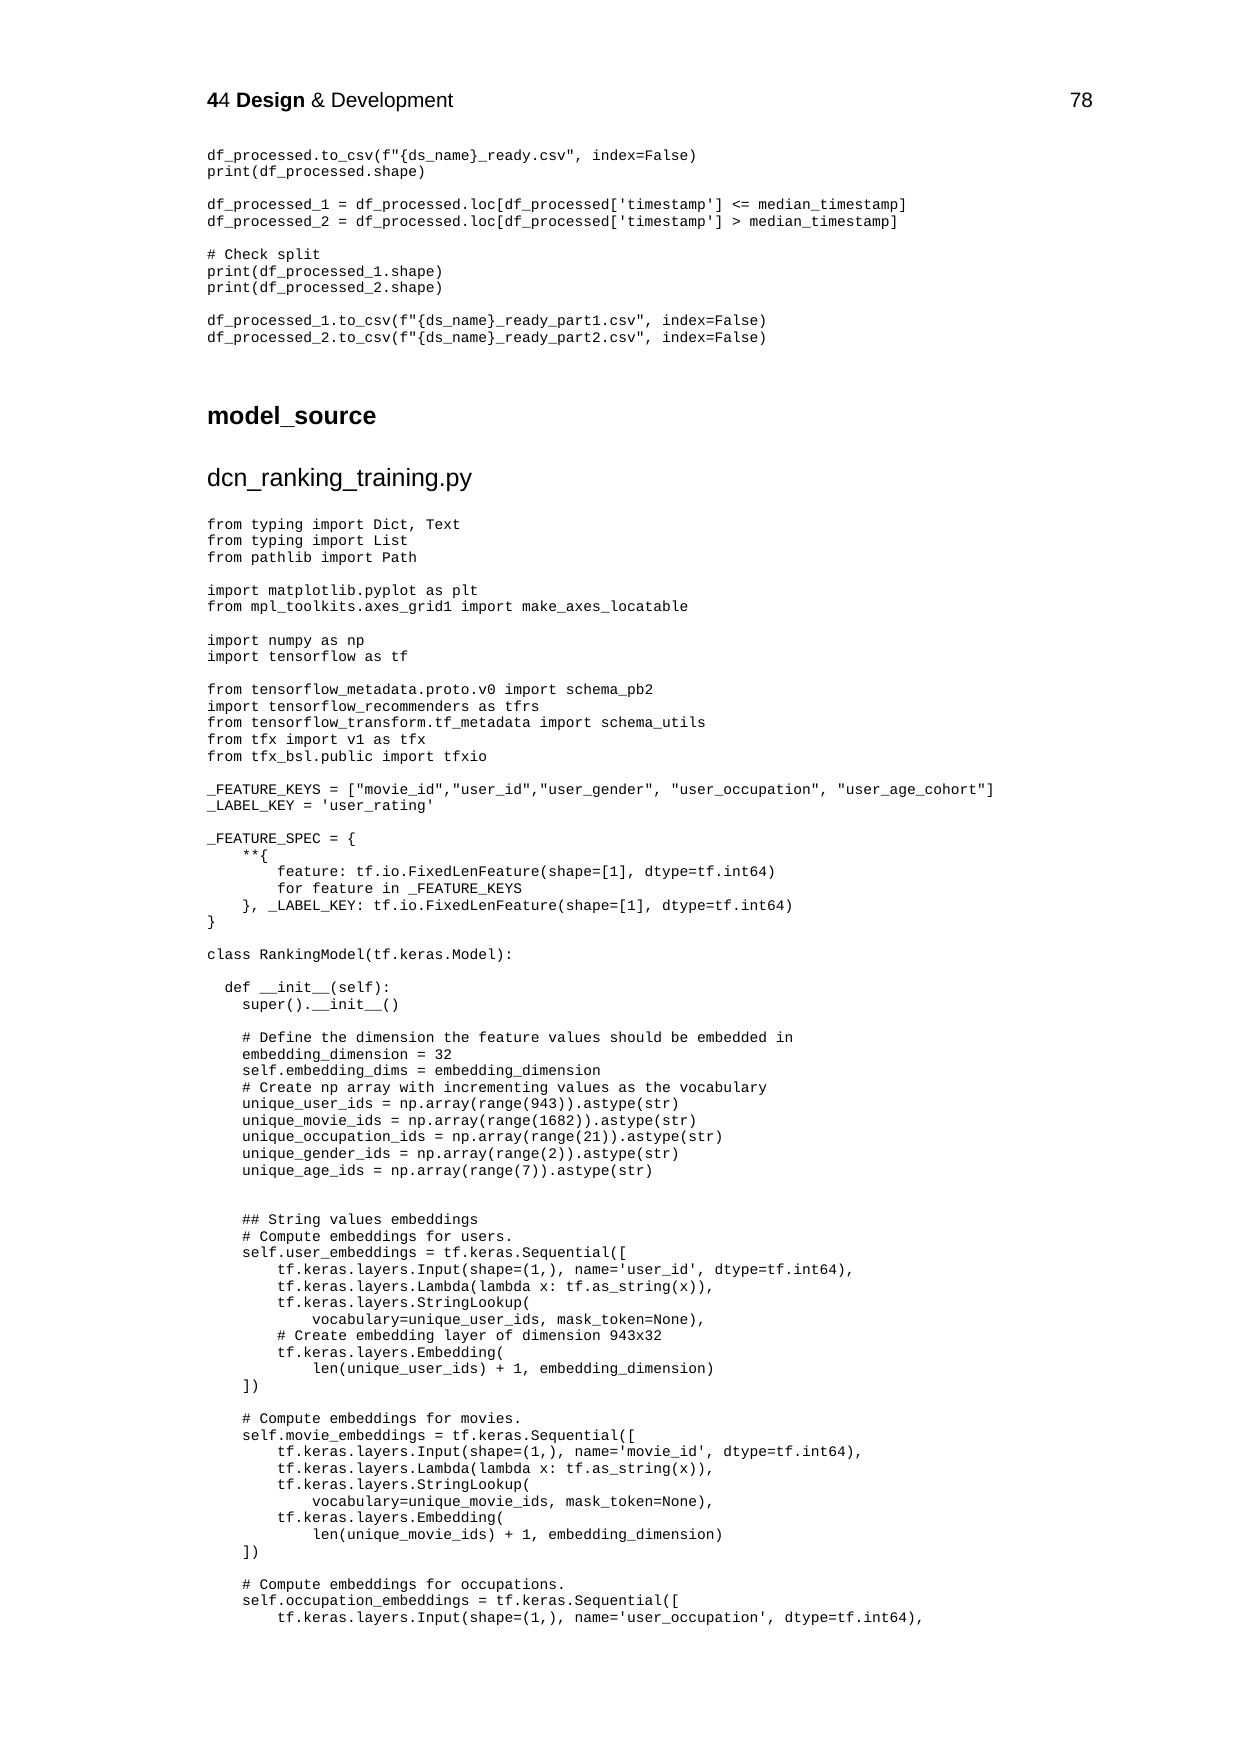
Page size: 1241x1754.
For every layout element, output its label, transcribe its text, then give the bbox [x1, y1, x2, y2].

text unique_age_ids = np.array(range(7)).astype(str) [207, 1163, 1092, 1179]
text from tensorflow_metadata.proto.v0 import schema_pb2 [207, 682, 1092, 699]
text # Compute embeddings for users. [207, 1229, 1092, 1246]
text self.occupation_embeddings = tf.keras.Sequential([ [207, 1593, 1092, 1610]
text vocabulary=unique_movie_ids, mask_token=None), [207, 1494, 1092, 1511]
text len(unique_movie_ids) + 1, embedding_dimension) [207, 1527, 1092, 1544]
text import tensorflow_recommenders as tfrs [207, 699, 1092, 716]
subtitle model_source [207, 401, 1092, 429]
text import matplotlib.pyplot as plt [207, 583, 1092, 600]
text def __init__(self): [207, 981, 1092, 997]
text ## String values embeddings [207, 1212, 1092, 1229]
text from pathlib import Path [207, 550, 1092, 567]
text print(df_processed.shape) [207, 164, 1092, 181]
text # Check split [207, 247, 1092, 264]
text for feature in _FEATURE_KEYS [207, 881, 1092, 898]
text len(unique_user_ids) + 1, embedding_dimension) [207, 1362, 1092, 1378]
text print(df_processed_2.shape) [207, 280, 1092, 297]
text import tensorflow as tf [207, 649, 1092, 666]
text } [207, 914, 1092, 931]
text from tensorflow_transform.tf_metadata import schema_utils [207, 716, 1092, 732]
text tf.keras.layers.StringLookup( [207, 1477, 1092, 1494]
text tf.keras.layers.Lambda(lambda x: tf.as_string(x)), [207, 1279, 1092, 1295]
text from typing import Dict, Text [207, 517, 1092, 533]
text unique_gender_ids = np.array(range(2)).astype(str) [207, 1146, 1092, 1163]
text _LABEL_KEY = 'user_rating' [207, 798, 1092, 815]
text class RankingModel(tf.keras.Model): [207, 947, 1092, 964]
text df_processed_2.to_csv(f"{ds_name}_ready_part2.csv", index=False) [207, 330, 1092, 347]
text tf.keras.layers.Input(shape=(1,), name='movie_id', dtype=tf.int64), [207, 1444, 1092, 1461]
text print(df_processed_1.shape) [207, 264, 1092, 280]
text unique_user_ids = np.array(range(943)).astype(str) [207, 1097, 1092, 1113]
text _FEATURE_SPEC = { [207, 832, 1092, 848]
text tf.keras.layers.Embedding( [207, 1345, 1092, 1362]
text self.movie_embeddings = tf.keras.Sequential([ [207, 1428, 1092, 1444]
text df_processed_2 = df_processed.loc[df_processed['timestamp'] > median_timestamp] [207, 214, 1092, 231]
text tf.keras.layers.Input(shape=(1,), name='user_occupation', dtype=tf.int64), [207, 1610, 1092, 1627]
text # Compute embeddings for occupations. [207, 1577, 1092, 1593]
text # Create embedding layer of dimension 943x32 [207, 1328, 1092, 1345]
text df_processed_1.to_csv(f"{ds_name}_ready_part1.csv", index=False) [207, 313, 1092, 330]
text from typing import List [207, 533, 1092, 550]
text df_processed.to_csv(f"{ds_name}_ready.csv", index=False) [207, 148, 1092, 164]
text tf.keras.layers.Input(shape=(1,), name='user_id', dtype=tf.int64), [207, 1262, 1092, 1279]
text # Define the dimension the feature values should be embedded in [207, 1030, 1092, 1047]
text tf.keras.layers.Lambda(lambda x: tf.as_string(x)), [207, 1461, 1092, 1477]
text super().__init__() [207, 997, 1092, 1014]
text from tfx import v1 as tfx [207, 732, 1092, 749]
text import numpy as np [207, 633, 1092, 649]
text }, _LABEL_KEY: tf.io.FixedLenFeature(shape=[1], dtype=tf.int64) [207, 898, 1092, 914]
text df_processed_1 = df_processed.loc[df_processed['timestamp'] <= median_timestamp] [207, 198, 1092, 214]
text from tfx_bsl.public import tfxio [207, 749, 1092, 765]
text self.embedding_dims = embedding_dimension [207, 1063, 1092, 1080]
text self.user_embeddings = tf.keras.Sequential([ [207, 1246, 1092, 1262]
text unique_occupation_ids = np.array(range(21)).astype(str) [207, 1130, 1092, 1146]
text _FEATURE_KEYS = ["movie_id","user_id","user_gender", "user_occupation", "user_age_cohort"] [207, 782, 1092, 798]
text vocabulary=unique_user_ids, mask_token=None), [207, 1312, 1092, 1328]
text unique_movie_ids = np.array(range(1682)).astype(str) [207, 1113, 1092, 1130]
subtitle dcn_ranking_training.py [207, 463, 1092, 492]
text tf.keras.layers.StringLookup( [207, 1295, 1092, 1312]
text # Create np array with incrementing values as the vocabulary [207, 1080, 1092, 1097]
text **{ [207, 848, 1092, 865]
text feature: tf.io.FixedLenFeature(shape=[1], dtype=tf.int64) [207, 865, 1092, 881]
text tf.keras.layers.Embedding( [207, 1511, 1092, 1527]
text embedding_dimension = 32 [207, 1047, 1092, 1063]
text ]) [207, 1378, 1092, 1395]
text ]) [207, 1544, 1092, 1560]
text from mpl_toolkits.axes_grid1 import make_axes_locatable [207, 600, 1092, 616]
text # Compute embeddings for movies. [207, 1411, 1092, 1428]
